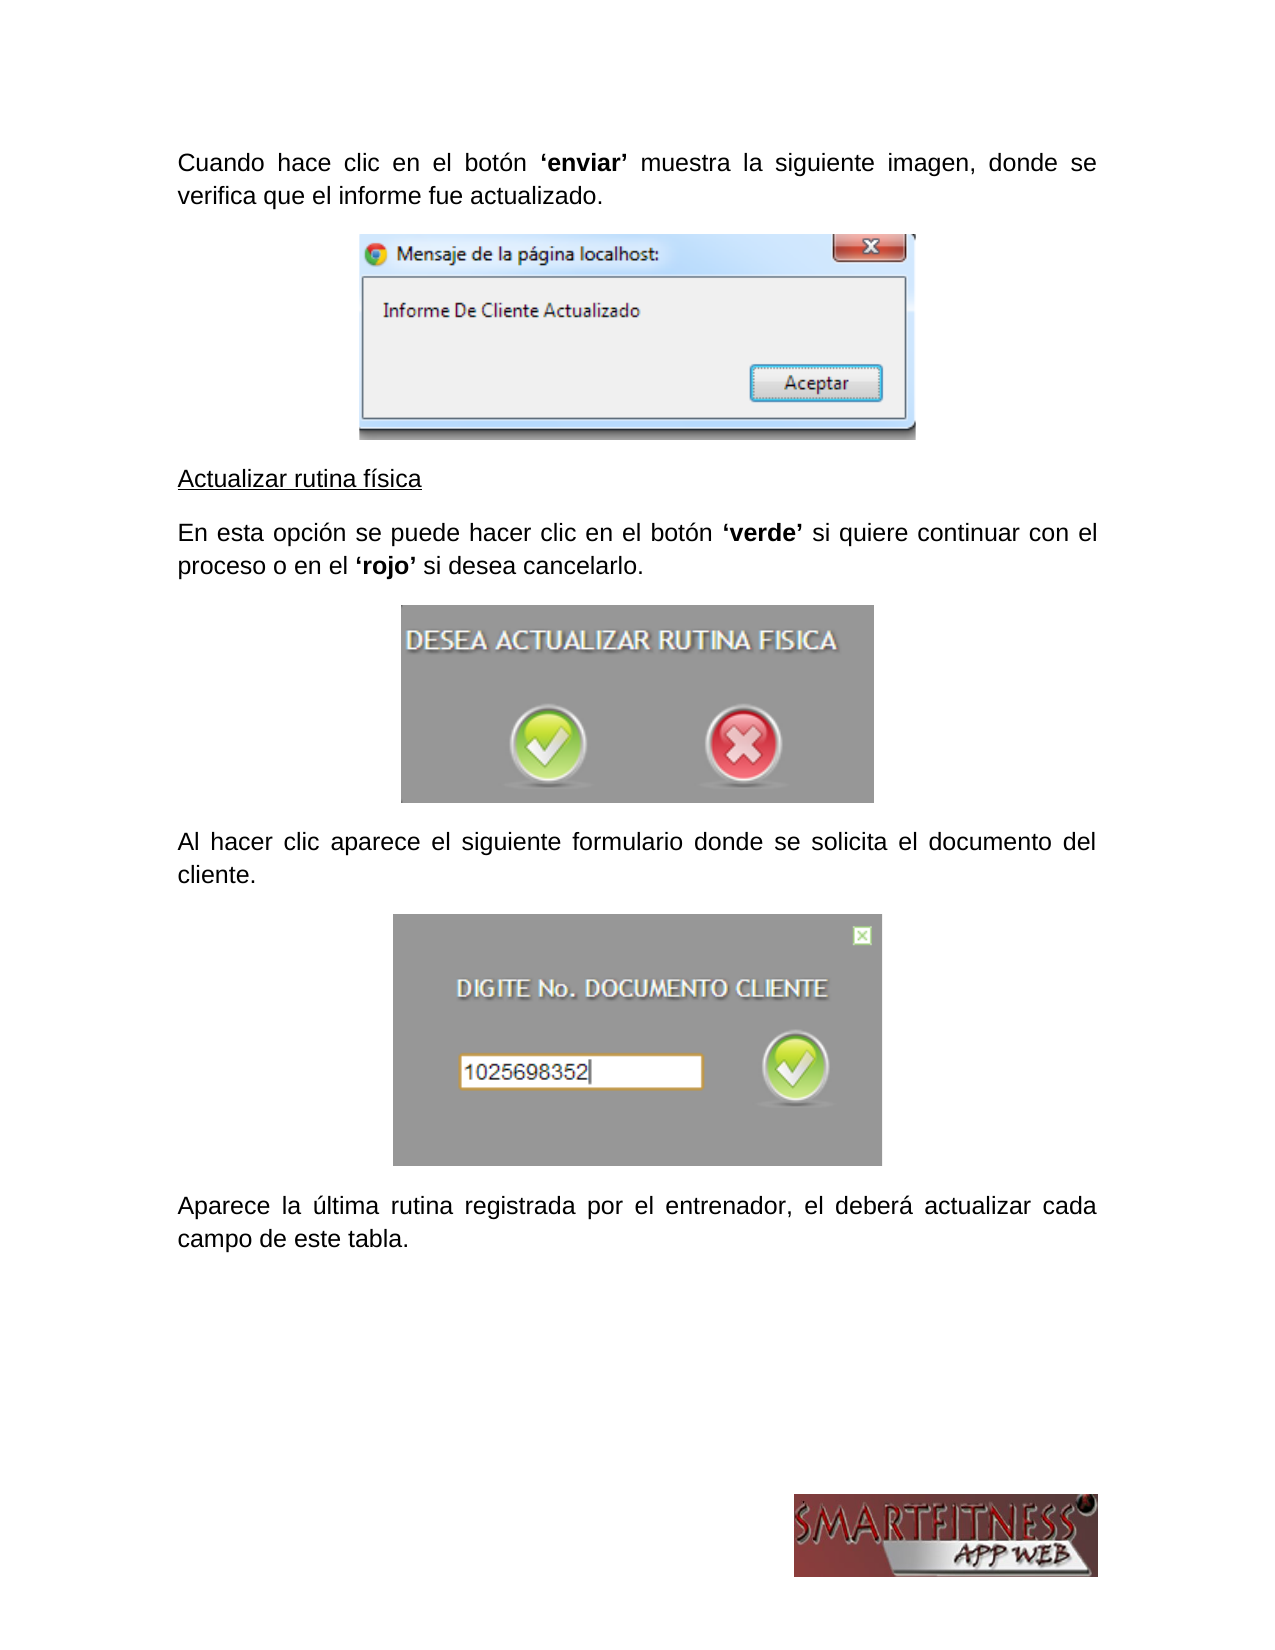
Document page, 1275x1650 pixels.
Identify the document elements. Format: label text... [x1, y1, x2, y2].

picture [359, 234, 916, 440]
text Al hacer clic aparece el siguiente formulario donde se solicita el documento del cliente. [177, 827, 1098, 889]
text En esta opción se puede hacer clic en el botón ‘verde’ si quiere continuar con el proceso o en el ‘rojo’ si desea cancelarlo. [177, 518, 1098, 580]
text Actualizar rutina física [177, 464, 1098, 493]
picture [794, 1494, 1098, 1577]
text Aparece la última rutina registrada por el entrenador, el deberá actualizar cada campo de este tabla. [177, 1191, 1098, 1253]
text Cuando hace clic en el botón ‘enviar’ muestra la siguiente imagen, donde se verifica que el informe fue actualizado. [177, 148, 1098, 209]
picture [393, 914, 883, 1166]
picture [401, 605, 874, 803]
